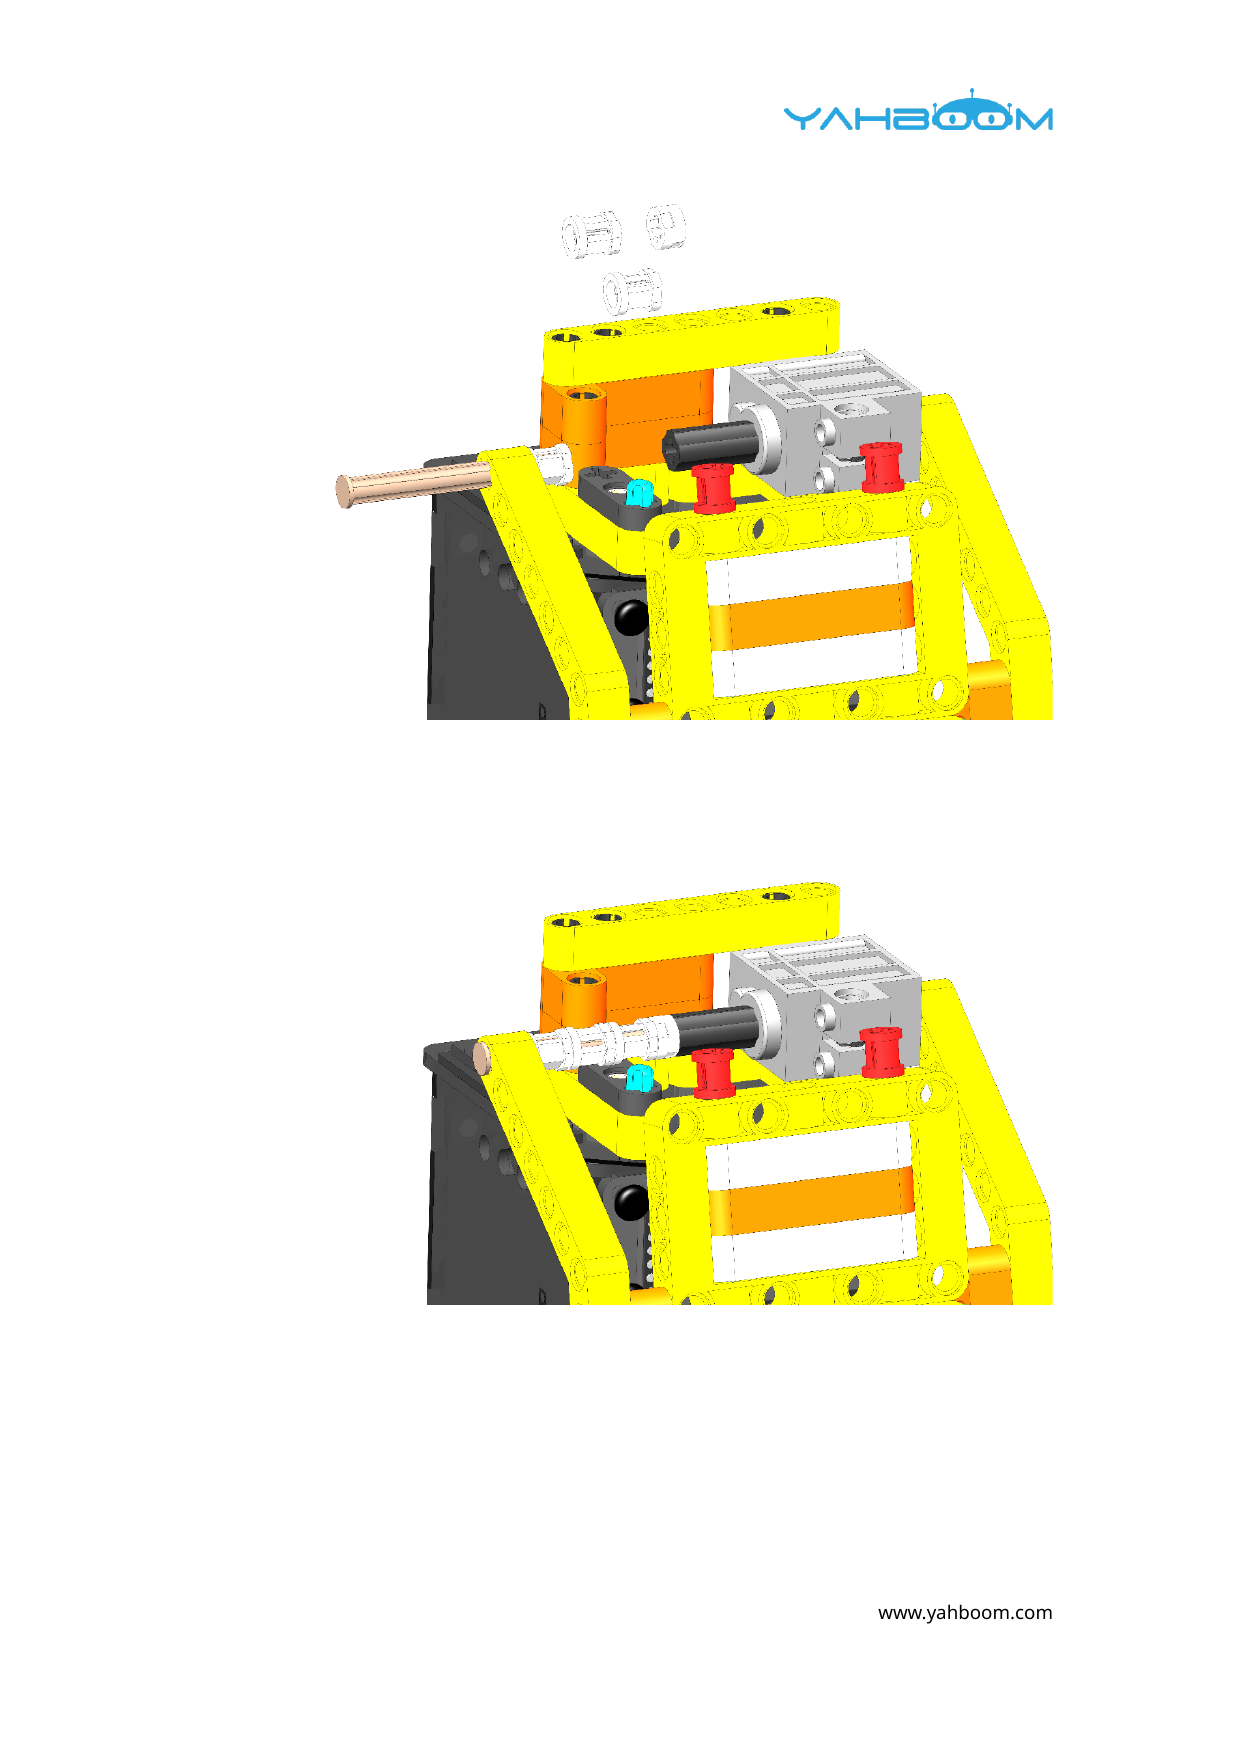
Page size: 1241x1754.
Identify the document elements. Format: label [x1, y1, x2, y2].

picture [187, 159, 1053, 720]
picture [187, 744, 1053, 1305]
picture [784, 88, 1053, 130]
